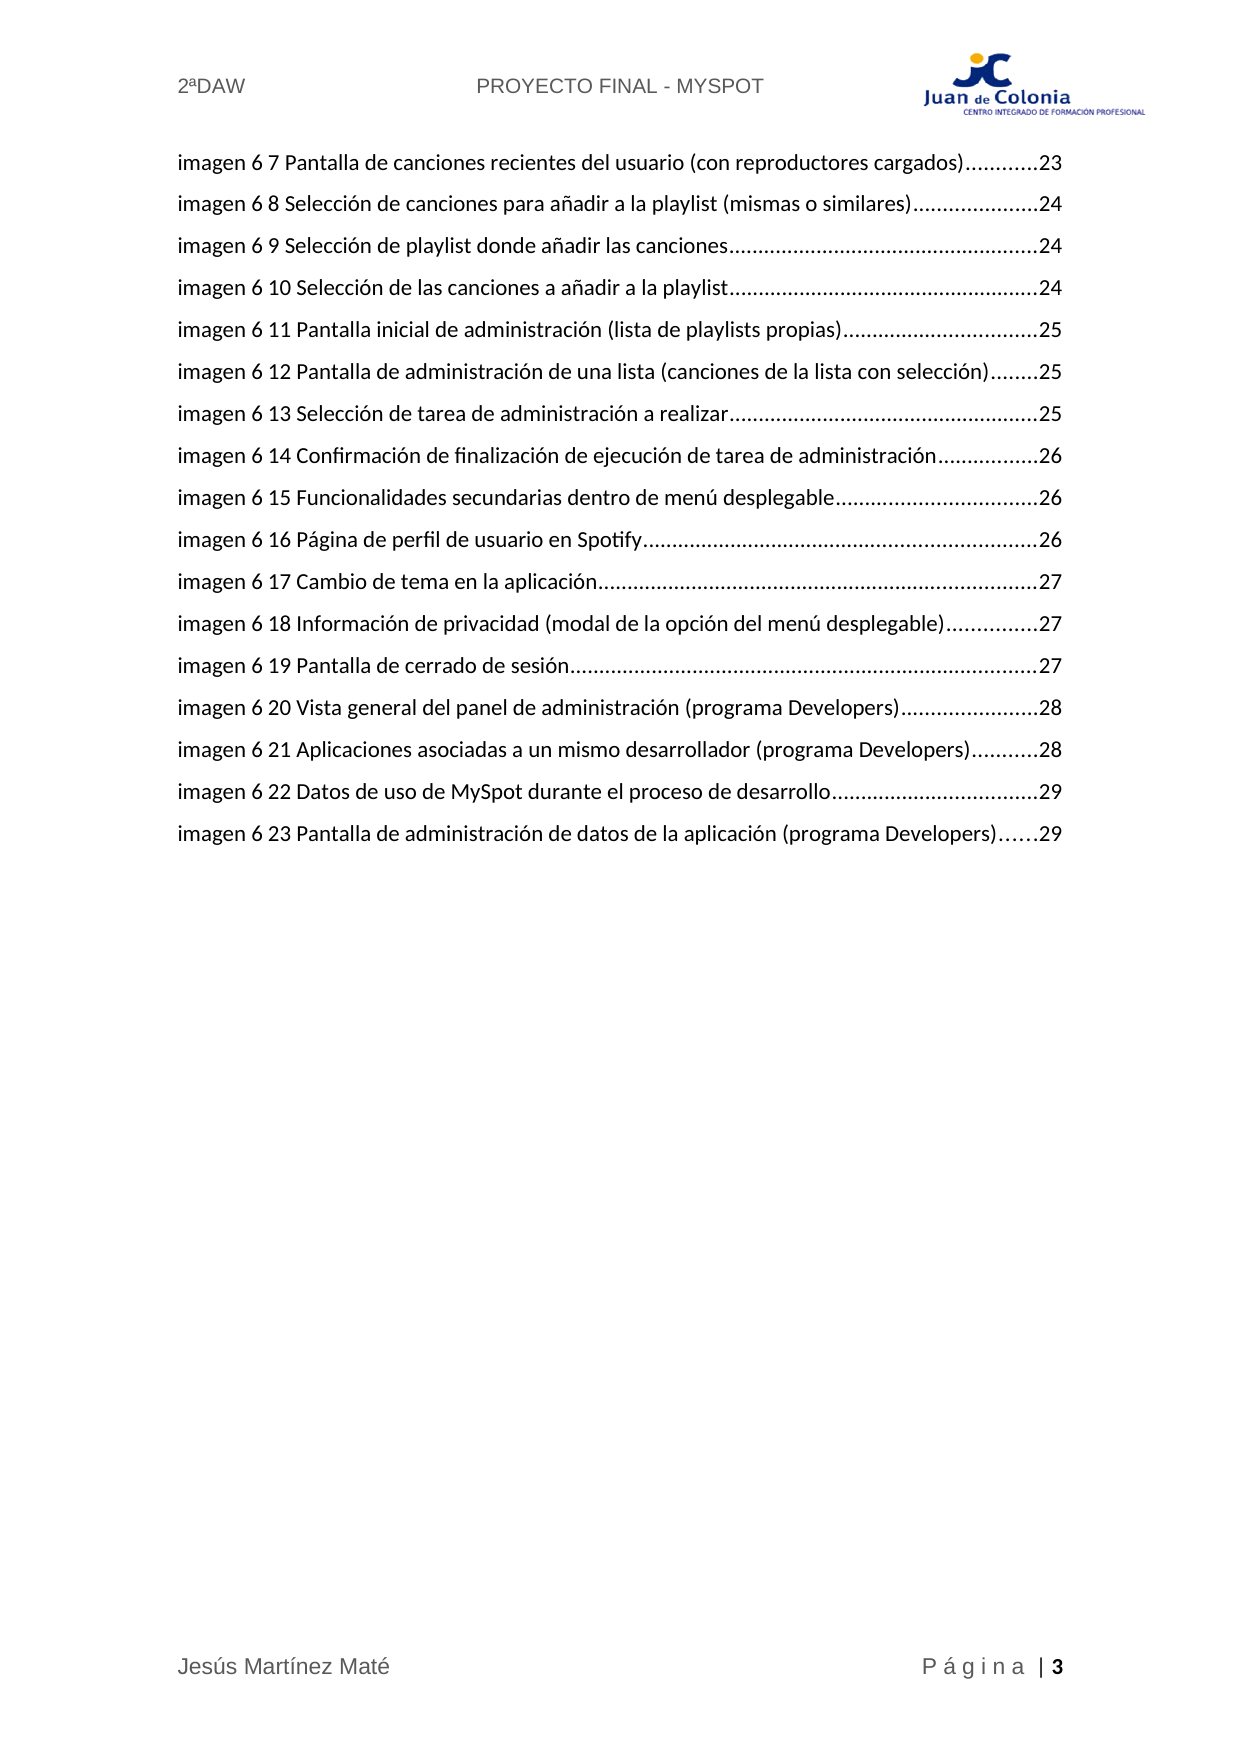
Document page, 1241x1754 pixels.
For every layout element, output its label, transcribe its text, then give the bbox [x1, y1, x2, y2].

text imagen 6 12 Pantalla de administración de una lista (canciones de la lista con selección) 25 [177, 357, 1063, 386]
text imagen 6 18 Información de privacidad (modal de la opción del menú desplegable) 27 [177, 609, 1063, 637]
text imagen 6 22 Datos de uso de MySpot durante el proceso de desarrollo 29 [177, 777, 1063, 805]
text imagen 6 8 Selección de canciones para añadir a la playlist (mismas o similares) 24 [177, 189, 1063, 218]
text imagen 6 23 Pantalla de administración de datos de la aplicación (programa Developers) 29 [177, 819, 1063, 847]
text imagen 6 7 Pantalla de canciones recientes del usuario (con reproductores cargados) 23 [177, 148, 1063, 176]
text imagen 6 20 Vista general del panel de administración (programa Developers) 28 [177, 693, 1063, 721]
text imagen 6 15 Funcionalidades secundarias dentro de menú desplegable 26 [177, 483, 1063, 511]
text imagen 6 16 Página de perfil de usuario en Spotify 26 [177, 525, 1063, 553]
text imagen 6 14 Confirmación de finalización de ejecución de tarea de administración 26 [177, 441, 1063, 469]
text imagen 6 13 Selección de tarea de administración a realizar 25 [177, 399, 1063, 427]
text imagen 6 21 Aplicaciones asociadas a un mismo desarrollador (programa Developers) 28 [177, 735, 1063, 763]
text imagen 6 10 Selección de las canciones a añadir a la playlist 24 [177, 273, 1063, 302]
picture [916, 46, 1154, 119]
text imagen 6 19 Pantalla de cerrado de sesión 27 [177, 651, 1063, 679]
text imagen 6 11 Pantalla inicial de administración (lista de playlists propias) 25 [177, 316, 1063, 343]
text imagen 6 17 Cambio de tema en la aplicación 27 [177, 567, 1063, 595]
text imagen 6 9 Selección de playlist donde añadir las canciones 24 [177, 232, 1063, 259]
